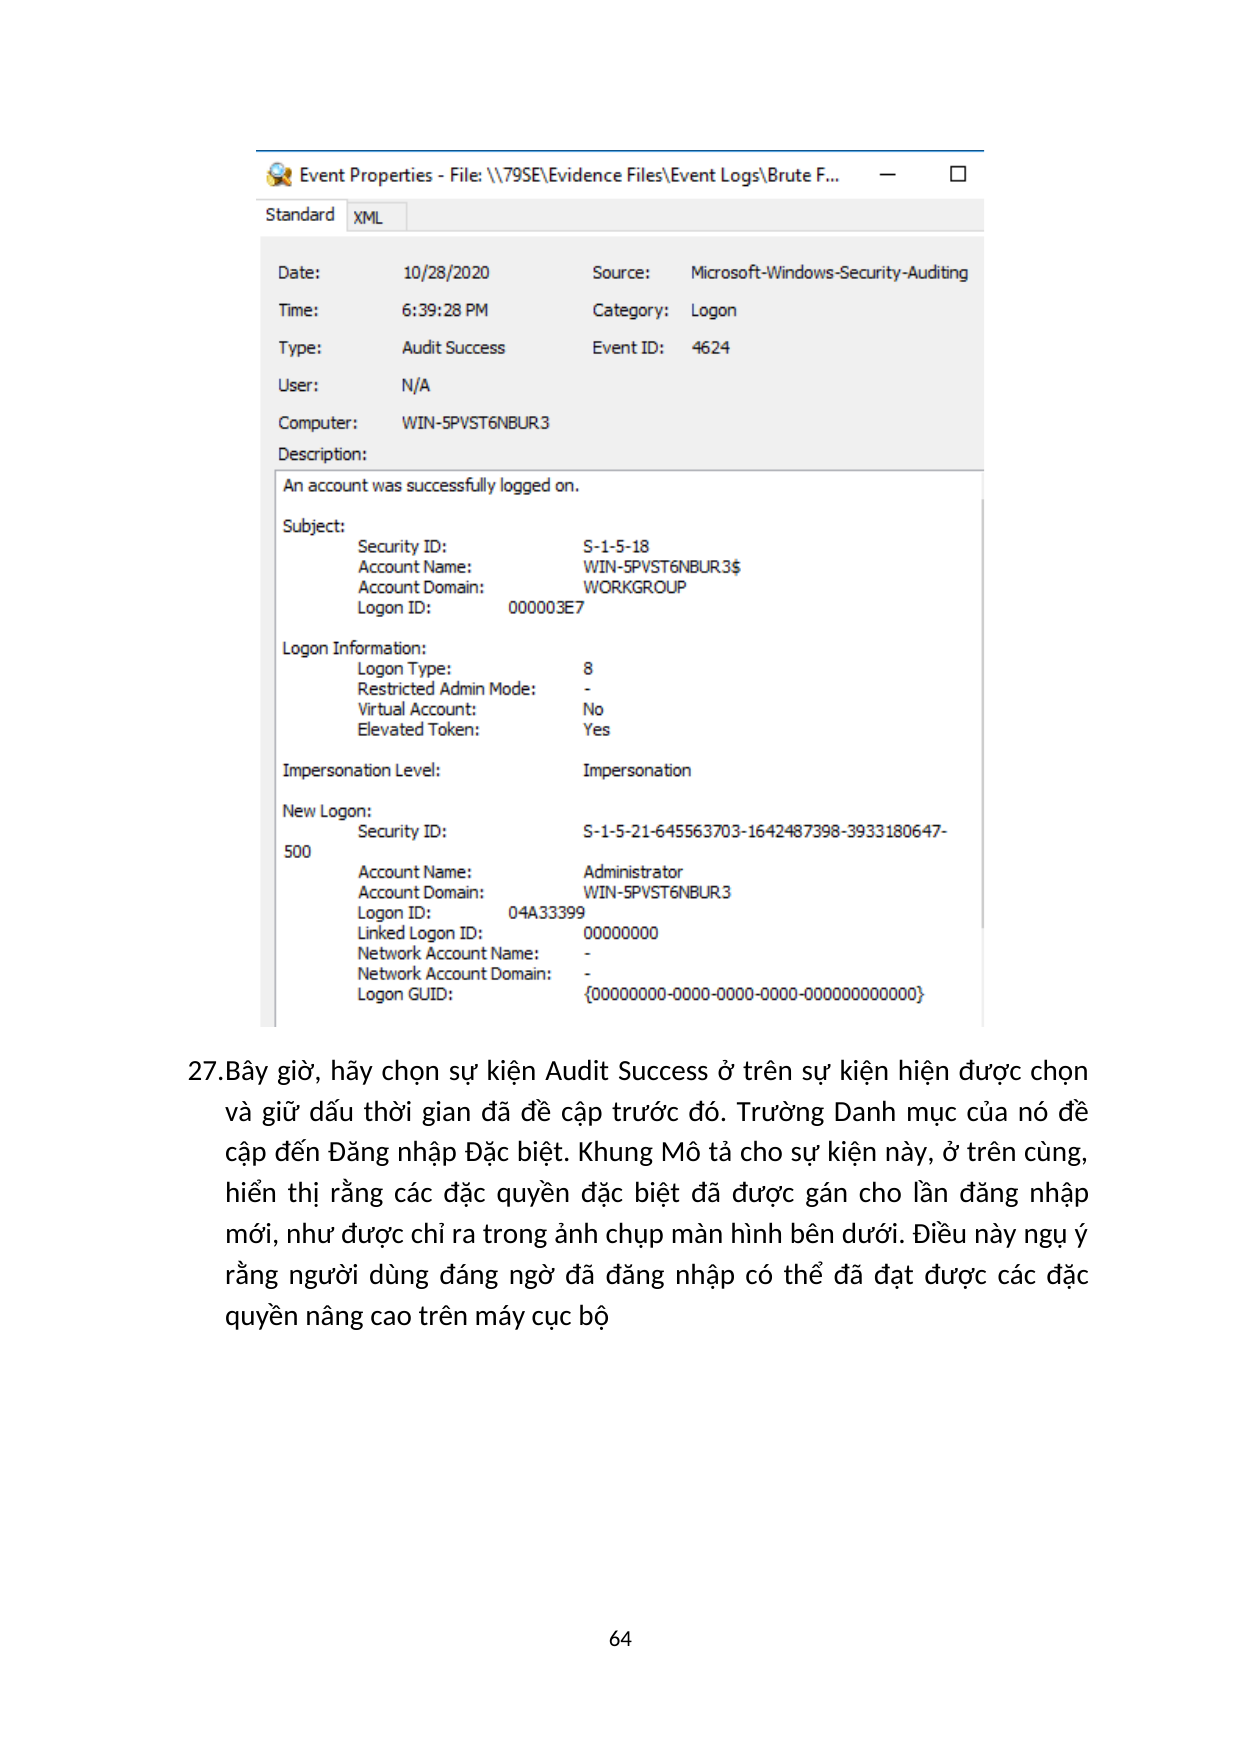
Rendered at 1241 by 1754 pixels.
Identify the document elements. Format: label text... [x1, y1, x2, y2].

picture [256, 150, 985, 1027]
list Bây giờ, hãy chọn sự kiện Audit Success ở trên sự kiện hiện được chọn và giữ dấu thời gian đã đề cập trước đó. Trường Danh mục của nó đề cập đến Đăng nhập Đặc biệt. Khung Mô tả cho sự kiện này, ở trên cùng, hiển thị rằng các đặc quyền đặc biệt đã được gán cho lần đăng nhập mới, như được chỉ ra trong ảnh chụp màn hình bên dưới. Điều này ngụ ý rằng người dùng đáng ngờ đã đăng nhập có thể đã đạt được các đặc quyền nâng cao trên máy cục bộ [187, 1052, 1090, 1333]
